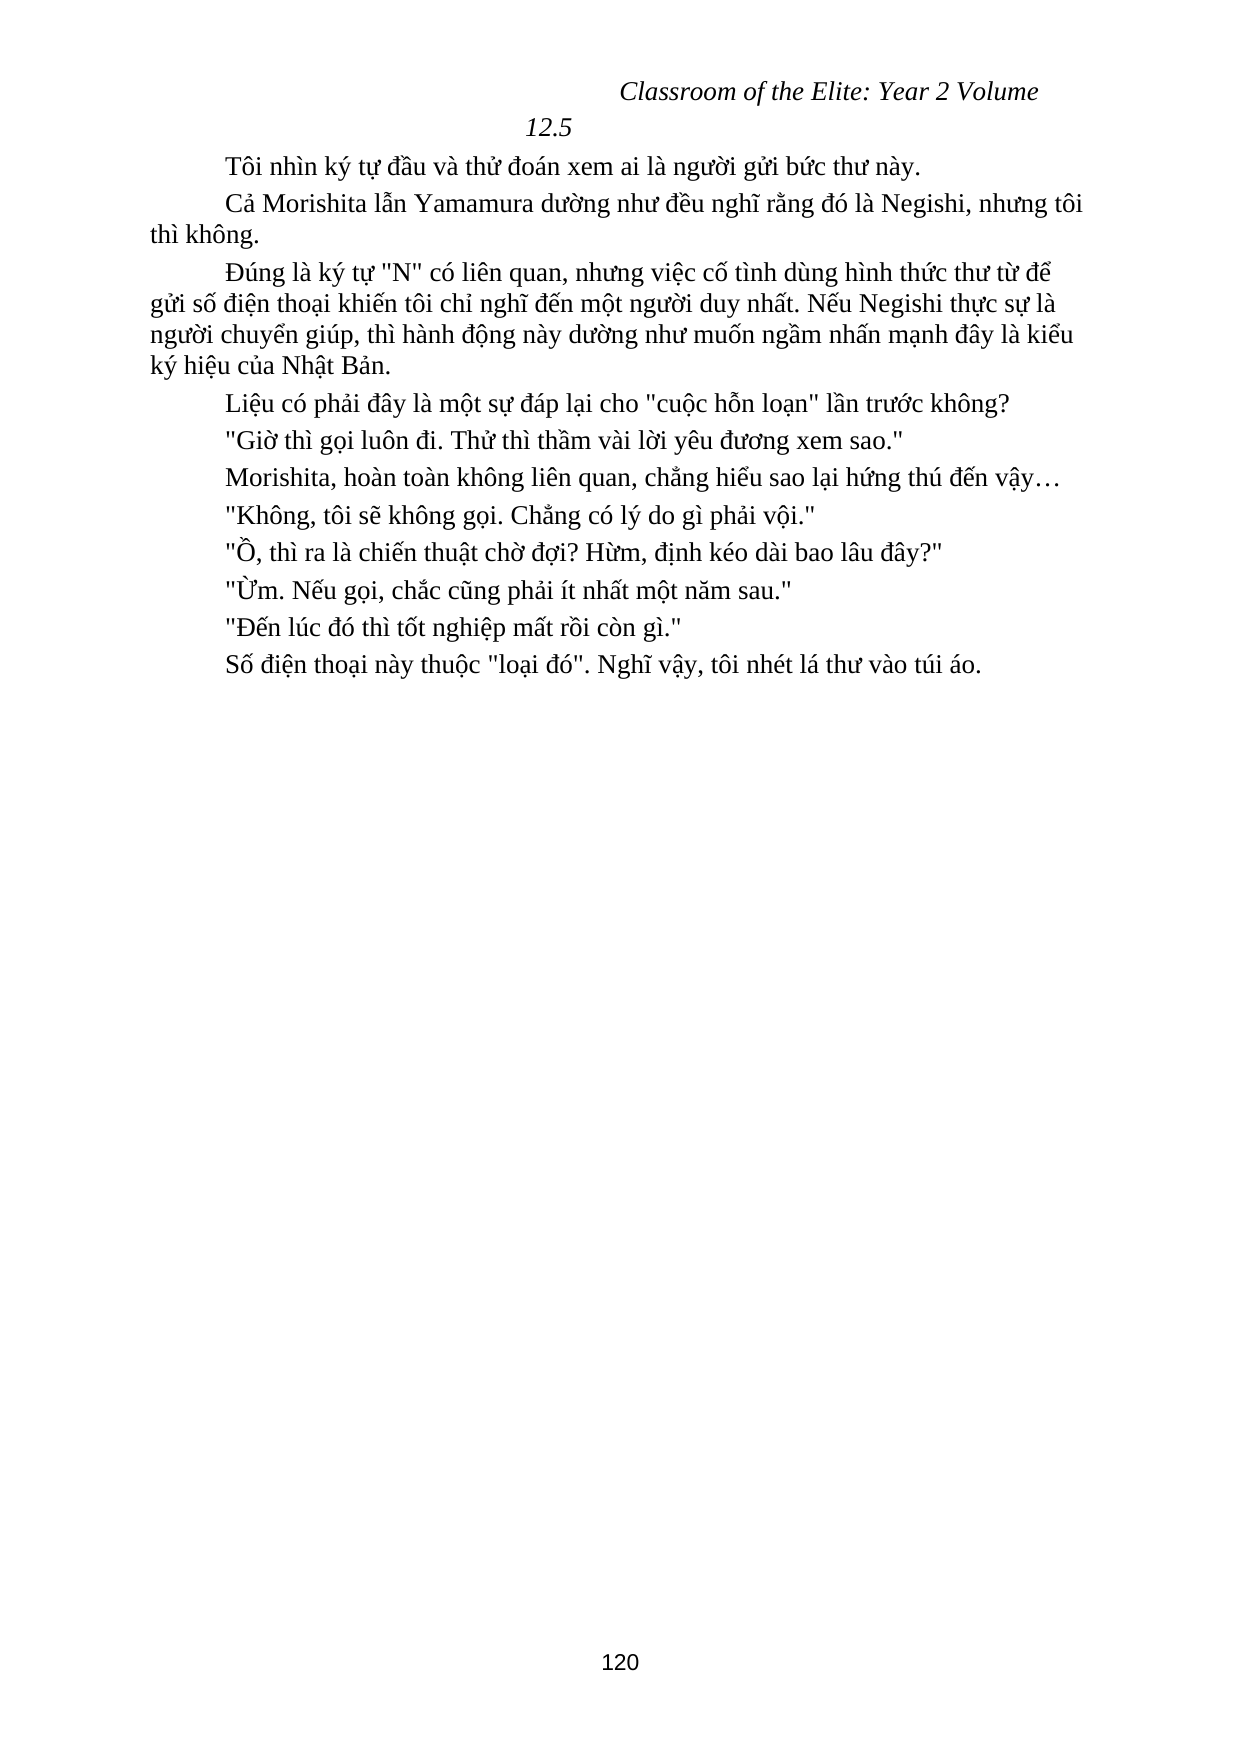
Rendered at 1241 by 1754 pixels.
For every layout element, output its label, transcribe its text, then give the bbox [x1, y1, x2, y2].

text Đúng là ký tự "N" có liên quan, nhưng việc cố tình dùng hình thức thư từ để gửi số điện thoại khiến tôi chỉ nghĩ đến một người duy nhất. Nếu Negishi thực sự là người chuyển giúp, thì hành động này dường như muốn ngầm nhấn mạnh đây là kiểu ký hiệu của Nhật Bản. [150, 256, 1090, 381]
text "Ồ, thì ra là chiến thuật chờ đợi? Hừm, định kéo dài bao lâu đây?" [150, 536, 1090, 567]
text Cả Morishita lẫn Yamamura dường như đều nghĩ rằng đó là Negishi, nhưng tôi thì không. [150, 187, 1090, 250]
text "Ừm. Nếu gọi, chắc cũng phải ít nhất một năm sau." [150, 574, 1090, 605]
text Số điện thoại này thuộc "loại đó". Nghĩ vậy, tôi nhét lá thư vào túi áo. [150, 648, 1090, 680]
text Tôi nhìn ký tự đầu và thử đoán xem ai là người gửi bức thư này. [150, 150, 1090, 181]
text "Không, tôi sẽ không gọi. Chẳng có lý do gì phải vội." [150, 499, 1090, 530]
text Liệu có phải đây là một sự đáp lại cho "cuộc hỗn loạn" lần trước không? [150, 387, 1090, 418]
text "Giờ thì gọi luôn đi. Thử thì thầm vài lời yêu đương xem sao." [150, 424, 1090, 455]
text Morishita, hoàn toàn không liên quan, chẳng hiểu sao lại hứng thú đến vậy… [150, 462, 1090, 493]
text "Đến lúc đó thì tốt nghiệp mất rồi còn gì." [150, 611, 1090, 642]
